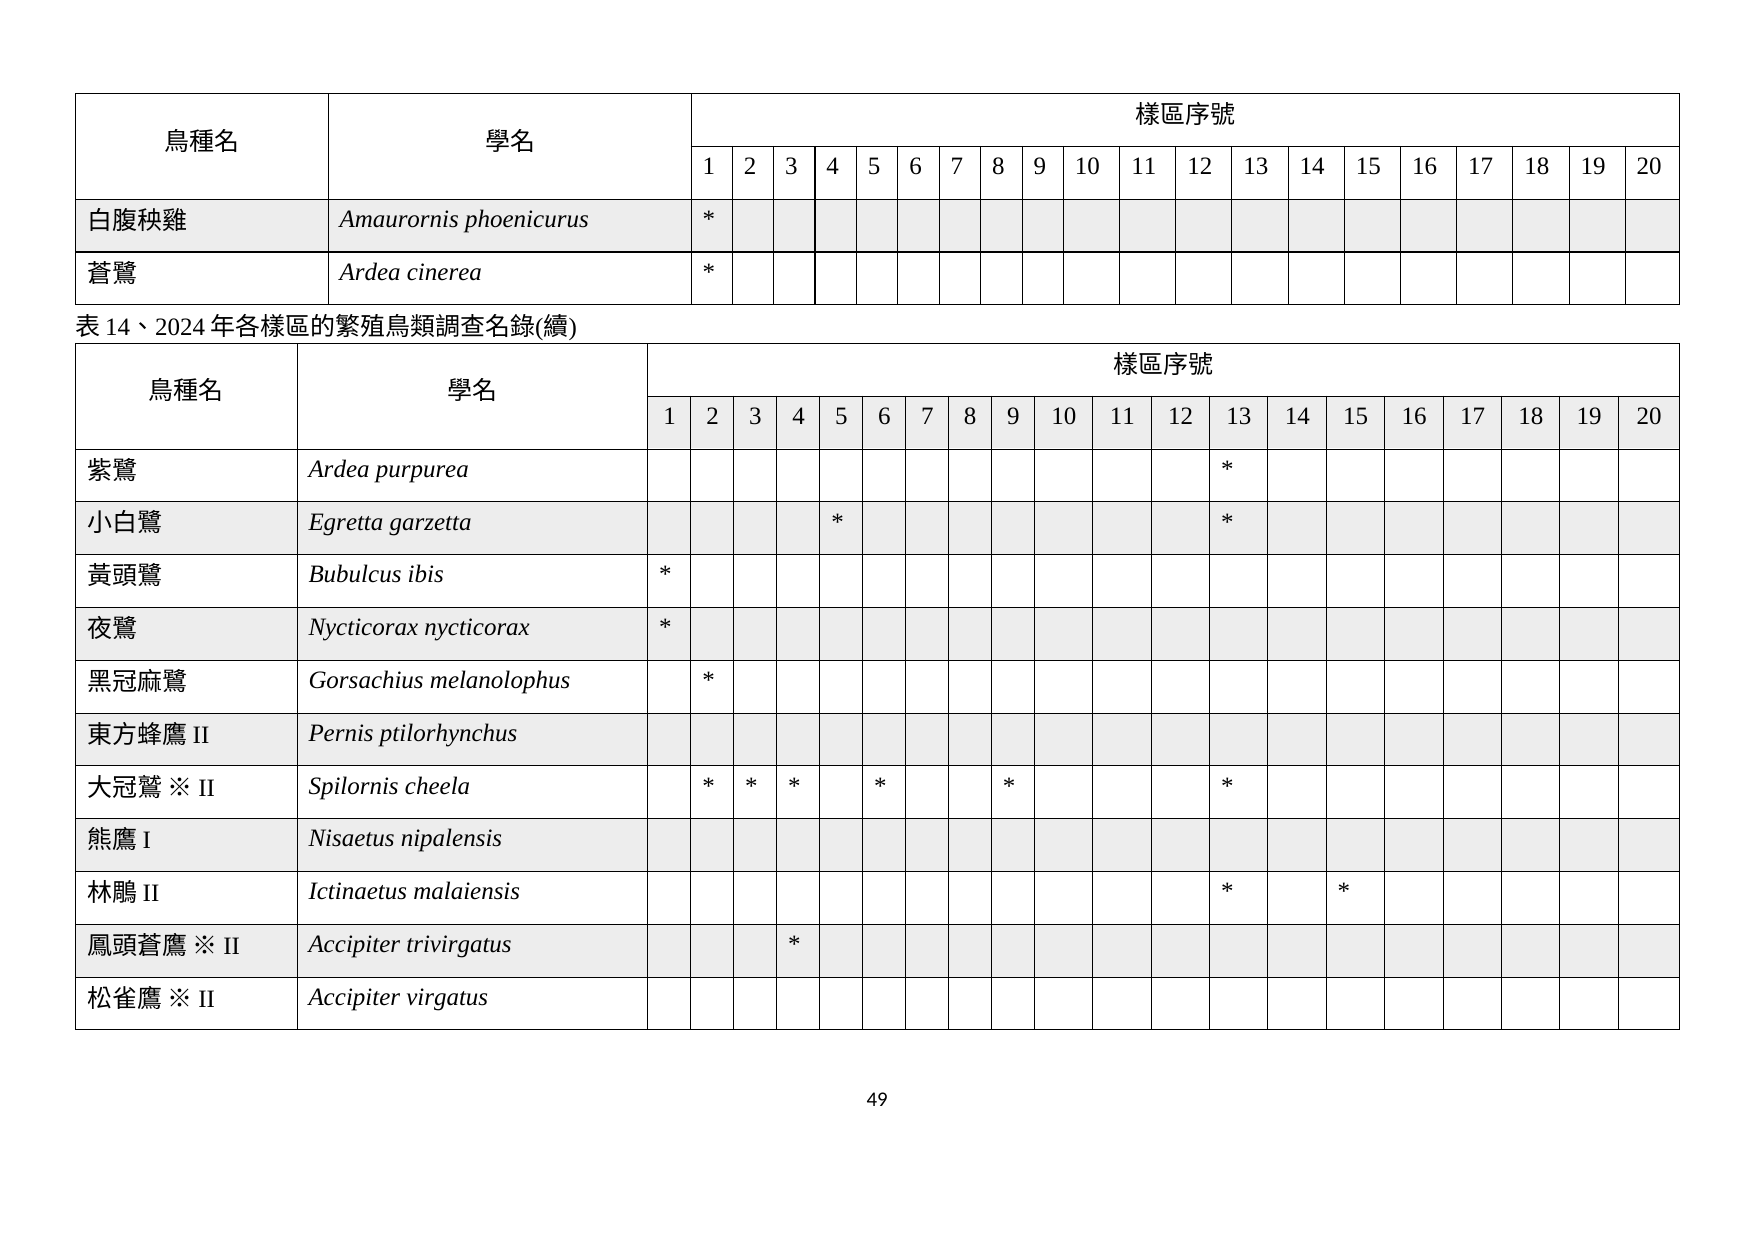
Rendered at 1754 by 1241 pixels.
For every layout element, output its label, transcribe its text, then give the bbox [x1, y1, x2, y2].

table_cell 2 [691, 397, 733, 448]
table_cell [1560, 555, 1618, 607]
table_cell [863, 608, 905, 660]
table_cell [981, 253, 1022, 304]
table_cell [1444, 608, 1501, 660]
table_cell [1093, 925, 1151, 977]
table_cell [1444, 450, 1501, 501]
table_cell [1560, 925, 1618, 977]
table_cell [1560, 714, 1618, 765]
table_cell [949, 555, 991, 607]
table_cell 16 [1385, 397, 1443, 448]
table_cell [949, 925, 991, 977]
table_cell [898, 253, 939, 304]
table_cell [1327, 555, 1384, 607]
table_cell [648, 978, 690, 1029]
table_cell [648, 661, 690, 712]
table_cell [1268, 766, 1326, 818]
table_cell [1152, 714, 1209, 765]
table_cell * [863, 766, 905, 818]
table_cell [777, 450, 819, 501]
table_cell [1268, 925, 1326, 977]
table_cell 17 [1444, 397, 1501, 448]
table_cell [691, 450, 733, 501]
table_cell [1093, 978, 1151, 1029]
table_cell [820, 925, 862, 977]
table_cell [820, 661, 862, 712]
table_cell 13 [1232, 147, 1288, 199]
table_cell [906, 925, 948, 977]
table_cell [1210, 608, 1267, 660]
table_cell [734, 819, 776, 871]
table_cell 黃頭鷺 [76, 555, 297, 607]
table_cell 12 [1152, 397, 1209, 448]
table_cell [734, 925, 776, 977]
table_cell [777, 661, 819, 712]
table_cell 18 [1502, 397, 1559, 448]
table_cell [863, 819, 905, 871]
table_cell [1502, 661, 1559, 712]
table_cell [1152, 608, 1209, 660]
table_cell [1502, 978, 1559, 1029]
table_cell 8 [981, 147, 1022, 199]
table_cell [1093, 766, 1151, 818]
table_cell [691, 819, 733, 871]
table_cell [691, 608, 733, 660]
table_cell [1176, 200, 1231, 251]
table_cell [992, 714, 1034, 765]
text 表14、2024年各樣區的繁殖鳥類調查名錄(續) [75, 305, 1679, 343]
table_cell [734, 714, 776, 765]
table_cell [1093, 714, 1151, 765]
table_cell [863, 714, 905, 765]
table_cell [1093, 819, 1151, 871]
table_cell [734, 978, 776, 1029]
table_cell [1035, 766, 1092, 818]
table_cell [820, 714, 862, 765]
table_cell 20 [1626, 147, 1679, 199]
table_cell 4 [777, 397, 819, 448]
table_cell [863, 925, 905, 977]
table_cell [1444, 819, 1501, 871]
table_cell Ardea purpurea [298, 450, 647, 501]
table_cell Gorsachius melanolophus [298, 661, 647, 712]
table_cell [1385, 714, 1443, 765]
table_cell [820, 766, 862, 818]
table_cell [949, 714, 991, 765]
table_cell Spilornis cheela [298, 766, 647, 818]
table_cell [1385, 978, 1443, 1029]
table_cell [1289, 253, 1344, 304]
table_cell [1502, 714, 1559, 765]
table_cell [1035, 661, 1092, 712]
table_cell [820, 872, 862, 924]
table_cell [1444, 925, 1501, 977]
table_cell [1385, 819, 1443, 871]
table_cell [857, 253, 897, 304]
table_cell Bubulcus ibis [298, 555, 647, 607]
table_cell [1210, 555, 1267, 607]
table_cell [863, 661, 905, 712]
table_cell [1401, 253, 1456, 304]
table_cell [1513, 253, 1569, 304]
table_cell [1152, 978, 1209, 1029]
table_cell [1385, 502, 1443, 554]
table_cell [777, 978, 819, 1029]
table_cell [1232, 253, 1288, 304]
table_cell [1619, 555, 1679, 607]
table_cell [734, 661, 776, 712]
table_cell 松雀鷹 ※ II [76, 978, 297, 1029]
table_cell [734, 450, 776, 501]
table_cell [1619, 450, 1679, 501]
table_cell [992, 925, 1034, 977]
table_cell 5 [820, 397, 862, 448]
table_cell [777, 872, 819, 924]
table_cell [1035, 872, 1092, 924]
table_cell 鳳頭蒼鷹 ※ II [76, 925, 297, 977]
table_cell [992, 978, 1034, 1029]
table_cell [1619, 766, 1679, 818]
table_cell 12 [1176, 147, 1231, 199]
table_cell [1232, 200, 1288, 251]
table_cell * [692, 253, 732, 304]
table_cell [1327, 978, 1384, 1029]
table_cell [1152, 450, 1209, 501]
table_cell Accipiter virgatus [298, 978, 647, 1029]
table_cell [1619, 819, 1679, 871]
table_cell [906, 714, 948, 765]
table_cell [1385, 608, 1443, 660]
table_cell [863, 872, 905, 924]
table_cell [1035, 502, 1092, 554]
table_cell [820, 978, 862, 1029]
table_cell [1210, 978, 1267, 1029]
table_cell 熊鷹 I [76, 819, 297, 871]
table_cell [1268, 450, 1326, 501]
table_cell [1560, 661, 1618, 712]
table_cell 13 [1210, 397, 1267, 448]
table_cell 14 [1268, 397, 1326, 448]
table_cell [1619, 872, 1679, 924]
table_cell [992, 555, 1034, 607]
table_cell 林鵰 II [76, 872, 297, 924]
table_cell [1444, 555, 1501, 607]
table_cell Pernis ptilorhynchus [298, 714, 647, 765]
table_cell [906, 819, 948, 871]
table_cell [1327, 502, 1384, 554]
table_cell [992, 450, 1034, 501]
table_cell [648, 819, 690, 871]
table_cell [777, 608, 819, 660]
table_cell 10 [1035, 397, 1092, 448]
table_cell [1152, 661, 1209, 712]
table_cell Accipiter trivirgatus [298, 925, 647, 977]
table_cell [691, 978, 733, 1029]
table_cell [777, 502, 819, 554]
table_cell [1093, 608, 1151, 660]
table_cell [1502, 608, 1559, 660]
table_cell [1444, 714, 1501, 765]
table_cell [1035, 608, 1092, 660]
table_cell [906, 872, 948, 924]
table_cell [1570, 253, 1625, 304]
table_cell [1064, 200, 1119, 251]
table_cell 15 [1327, 397, 1384, 448]
table_header 學名 [298, 344, 647, 448]
table_cell [906, 978, 948, 1029]
table_cell [863, 555, 905, 607]
table_cell [1502, 872, 1559, 924]
table_header 樣區序號 [648, 344, 1679, 396]
table_cell Ardea cinerea [329, 253, 691, 304]
table_cell [949, 819, 991, 871]
table_cell [1560, 608, 1618, 660]
table_cell [820, 450, 862, 501]
table_cell 3 [734, 397, 776, 448]
table_cell [1570, 200, 1625, 251]
table_cell 6 [898, 147, 939, 199]
table_cell [1457, 253, 1512, 304]
table_cell 6 [863, 397, 905, 448]
table_cell 1 [692, 147, 732, 199]
table_cell 7 [906, 397, 948, 448]
table_cell [1268, 819, 1326, 871]
table_header 樣區序號 [692, 94, 1679, 146]
table_cell [949, 608, 991, 660]
table_cell [1385, 872, 1443, 924]
table_cell [1345, 253, 1400, 304]
table_cell [1502, 502, 1559, 554]
table_header 鳥種名 [76, 344, 297, 448]
table_cell 10 [1064, 147, 1119, 199]
table_cell [1401, 200, 1456, 251]
table_cell [949, 978, 991, 1029]
table_cell [863, 978, 905, 1029]
table_cell [906, 661, 948, 712]
table_cell [1152, 766, 1209, 818]
table_cell * [648, 555, 690, 607]
table_cell [1268, 608, 1326, 660]
table_cell 14 [1289, 147, 1344, 199]
table_cell [1385, 766, 1443, 818]
table_cell [1093, 450, 1151, 501]
table_cell [992, 608, 1034, 660]
table_cell [1268, 714, 1326, 765]
table_cell 20 [1619, 397, 1679, 448]
table_cell [1268, 661, 1326, 712]
table_cell [733, 253, 773, 304]
table_cell [992, 872, 1034, 924]
table_cell 11 [1120, 147, 1175, 199]
table_cell [1152, 925, 1209, 977]
table_cell 9 [992, 397, 1034, 448]
table_cell [1560, 766, 1618, 818]
table_cell * [691, 661, 733, 712]
table_cell * [1327, 872, 1384, 924]
table_cell 9 [1023, 147, 1063, 199]
table_cell [1619, 925, 1679, 977]
table_cell * [691, 766, 733, 818]
table_cell * [1210, 450, 1267, 501]
table_cell [816, 200, 856, 251]
table_cell [1152, 502, 1209, 554]
table_cell [820, 555, 862, 607]
table_cell Amaurornis phoenicurus [329, 200, 691, 251]
table_cell * [992, 766, 1034, 818]
table_cell [1268, 978, 1326, 1029]
table_cell [1502, 450, 1559, 501]
table_cell [940, 200, 980, 251]
table_cell [1345, 200, 1400, 251]
table_cell [648, 925, 690, 977]
table_cell [906, 502, 948, 554]
table_header 鳥種名 [76, 94, 328, 199]
table_cell 8 [949, 397, 991, 448]
table_cell 白腹秧雞 [76, 200, 328, 251]
table_cell [1619, 661, 1679, 712]
table_cell [992, 819, 1034, 871]
table_cell [1035, 450, 1092, 501]
table_cell * [777, 925, 819, 977]
table_cell 東方蜂鷹 II [76, 714, 297, 765]
table_cell [774, 253, 814, 304]
table_cell [1444, 978, 1501, 1029]
table_cell [1457, 200, 1512, 251]
table_cell Ictinaetus malaiensis [298, 872, 647, 924]
table_cell [1176, 253, 1231, 304]
table_cell [1619, 608, 1679, 660]
table_cell [1093, 661, 1151, 712]
table_cell [1513, 200, 1569, 251]
table_cell [1502, 555, 1559, 607]
table_cell [1385, 450, 1443, 501]
table_cell [648, 502, 690, 554]
table_cell [1327, 819, 1384, 871]
table_cell [1444, 502, 1501, 554]
table_cell 11 [1093, 397, 1151, 448]
table_cell 5 [857, 147, 897, 199]
table_cell [1035, 555, 1092, 607]
table_cell [1120, 200, 1175, 251]
table_cell 18 [1513, 147, 1569, 199]
table_cell [1152, 555, 1209, 607]
table_cell [1560, 502, 1618, 554]
table_cell [863, 450, 905, 501]
table_cell 小白鷺 [76, 502, 297, 554]
table_cell [1502, 925, 1559, 977]
table_cell * [692, 200, 732, 251]
table_cell [1023, 200, 1063, 251]
table_cell Nycticorax nycticorax [298, 608, 647, 660]
table_cell Nisaetus nipalensis [298, 819, 647, 871]
table_cell [691, 714, 733, 765]
table_cell [691, 502, 733, 554]
table_cell [1210, 714, 1267, 765]
table_cell 大冠鷲 ※ II [76, 766, 297, 818]
table_cell * [820, 502, 862, 554]
table_cell [648, 450, 690, 501]
table_cell [1444, 766, 1501, 818]
table_cell [777, 555, 819, 607]
table_header 學名 [329, 94, 691, 199]
table_cell [777, 819, 819, 871]
table_cell 16 [1401, 147, 1456, 199]
table_cell [1035, 925, 1092, 977]
table_cell [1327, 661, 1384, 712]
table_cell 紫鷺 [76, 450, 297, 501]
table_cell [734, 502, 776, 554]
table_cell [981, 200, 1022, 251]
table_cell [906, 766, 948, 818]
table_cell [1560, 978, 1618, 1029]
table_cell [1560, 872, 1618, 924]
table_cell * [1210, 502, 1267, 554]
table_cell * [1210, 766, 1267, 818]
table_cell [1619, 714, 1679, 765]
table_cell [1023, 253, 1063, 304]
table_cell [857, 200, 897, 251]
table_cell 夜鷺 [76, 608, 297, 660]
table_cell [691, 925, 733, 977]
table_cell [1327, 925, 1384, 977]
table_cell [1619, 502, 1679, 554]
table_cell 7 [940, 147, 980, 199]
table_cell [1268, 555, 1326, 607]
table_cell * [648, 608, 690, 660]
table_cell [1444, 661, 1501, 712]
table_cell [816, 253, 856, 304]
table_cell [734, 608, 776, 660]
table_cell [1152, 872, 1209, 924]
table_cell [774, 200, 814, 251]
table_cell [863, 502, 905, 554]
table_cell [734, 872, 776, 924]
table_cell [1093, 502, 1151, 554]
table_cell * [777, 766, 819, 818]
table_cell [940, 253, 980, 304]
table_cell [949, 450, 991, 501]
table_cell [1560, 819, 1618, 871]
table_cell [1093, 555, 1151, 607]
table_cell 1 [648, 397, 690, 448]
table_cell [992, 661, 1034, 712]
table_cell [1210, 661, 1267, 712]
table_cell [777, 714, 819, 765]
table_cell 15 [1345, 147, 1400, 199]
table_cell [820, 819, 862, 871]
table_cell [733, 200, 773, 251]
table_cell Egretta garzetta [298, 502, 647, 554]
table_cell 2 [733, 147, 773, 199]
table_cell [648, 766, 690, 818]
table_cell [949, 502, 991, 554]
table_cell * [1210, 872, 1267, 924]
table_cell [906, 608, 948, 660]
table_cell 19 [1570, 147, 1625, 199]
table_cell [691, 872, 733, 924]
table_cell [906, 555, 948, 607]
table_cell [1385, 925, 1443, 977]
table_cell [1619, 978, 1679, 1029]
table_cell [1385, 555, 1443, 607]
table_cell [906, 450, 948, 501]
table_cell [1626, 200, 1679, 251]
table_cell [648, 714, 690, 765]
table_cell [949, 872, 991, 924]
table_cell 蒼鷺 [76, 253, 328, 304]
table_cell [1385, 661, 1443, 712]
table_cell [898, 200, 939, 251]
table_cell [1210, 819, 1267, 871]
table_cell 19 [1560, 397, 1618, 448]
table_cell [949, 766, 991, 818]
table_cell [1502, 819, 1559, 871]
table_cell [1035, 714, 1092, 765]
table_cell [1268, 502, 1326, 554]
table_cell [691, 555, 733, 607]
table_cell [949, 661, 991, 712]
table_cell 黑冠麻鷺 [76, 661, 297, 712]
table_cell [820, 608, 862, 660]
table_cell 3 [774, 147, 814, 199]
table_cell 4 [816, 147, 856, 199]
table_cell 17 [1457, 147, 1512, 199]
table_cell [1268, 872, 1326, 924]
table_cell [1560, 450, 1618, 501]
table_cell [1327, 714, 1384, 765]
table_cell [992, 502, 1034, 554]
table_cell [648, 872, 690, 924]
table_cell [1444, 872, 1501, 924]
table_cell [1626, 253, 1679, 304]
table_cell [1210, 925, 1267, 977]
table_cell [1327, 450, 1384, 501]
table_cell [1327, 608, 1384, 660]
table_cell [1152, 819, 1209, 871]
table_cell [1035, 978, 1092, 1029]
table_cell [734, 555, 776, 607]
table_cell [1327, 766, 1384, 818]
table_cell [1502, 766, 1559, 818]
table_cell [1093, 872, 1151, 924]
table_cell [1064, 253, 1119, 304]
table_cell [1289, 200, 1344, 251]
table_cell [1120, 253, 1175, 304]
table_cell * [734, 766, 776, 818]
table_cell [1035, 819, 1092, 871]
